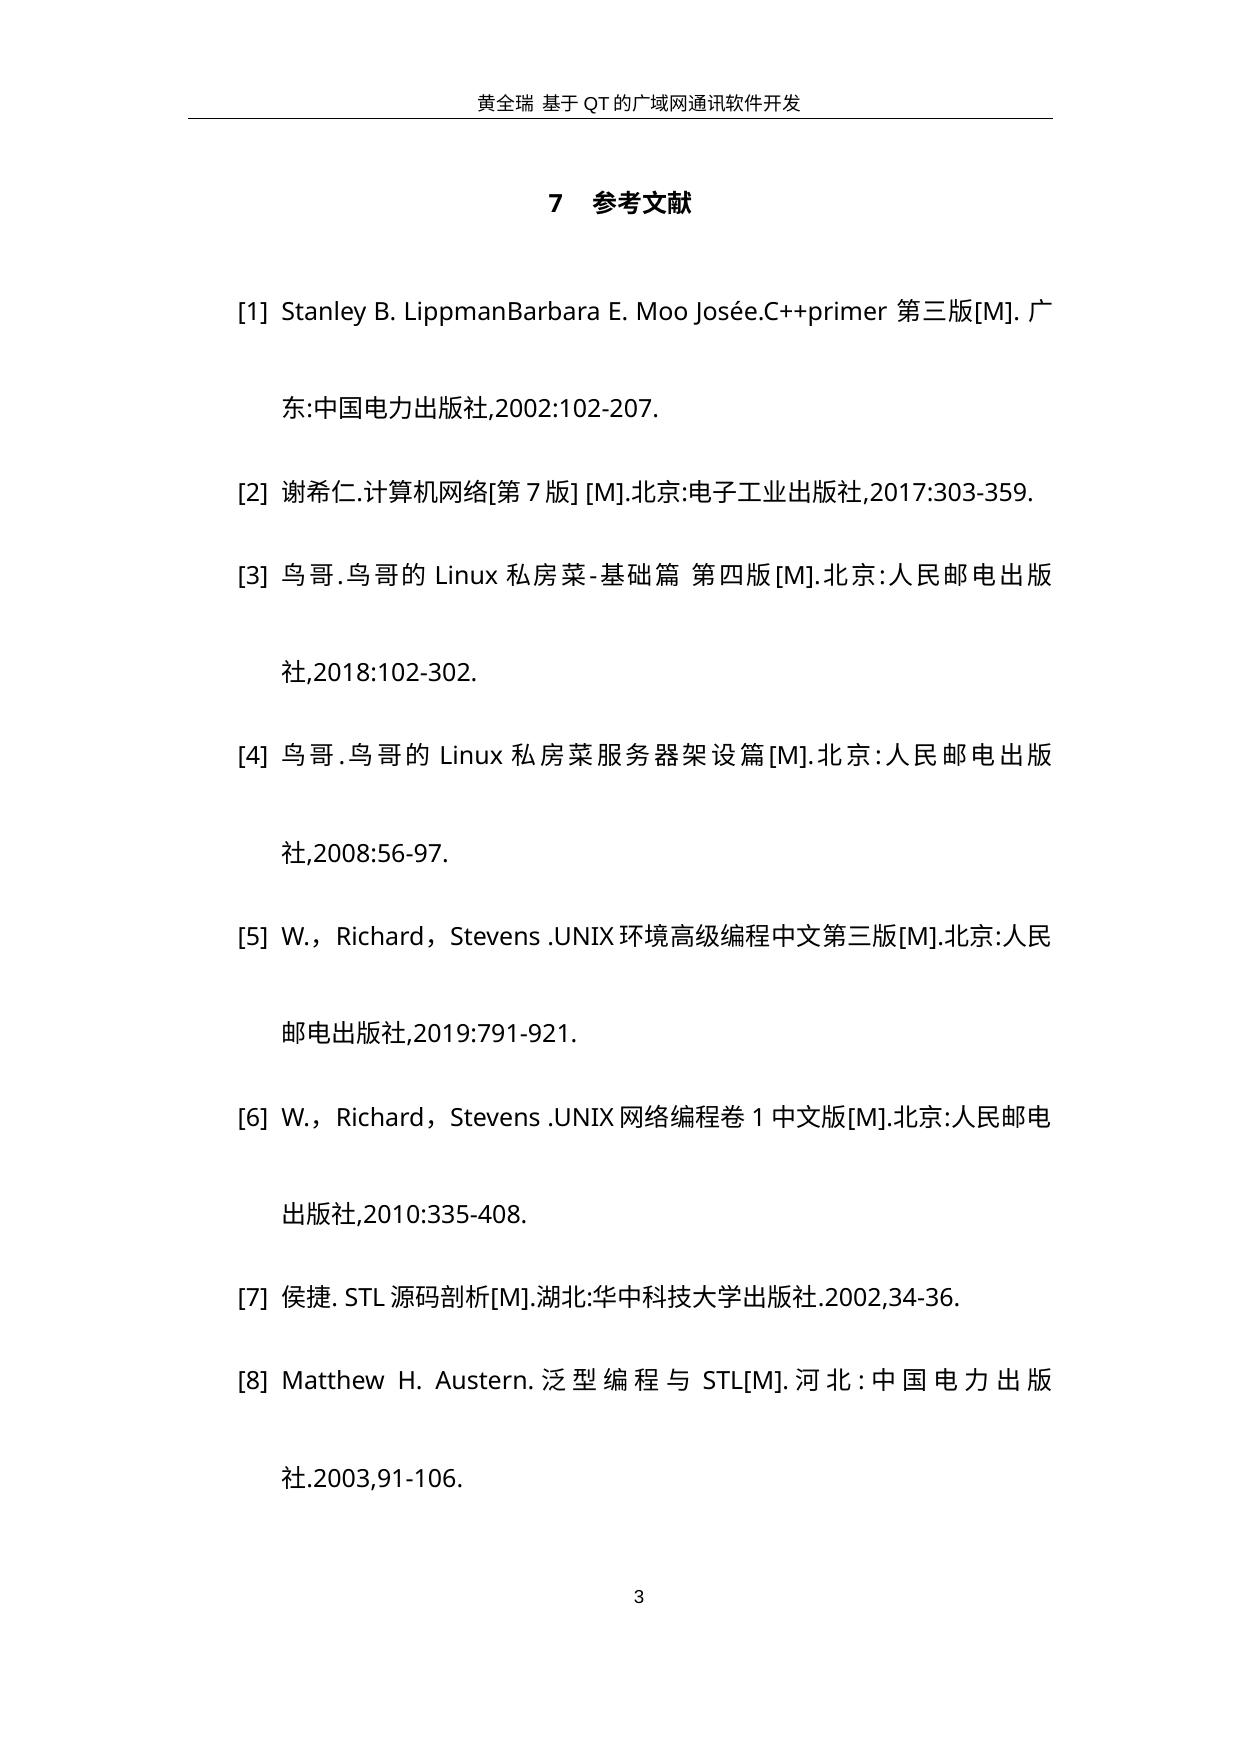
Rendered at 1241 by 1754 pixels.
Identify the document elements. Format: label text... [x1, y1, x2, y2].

list W.，Richard，Stevens .UNIX网络编程卷1中文版[M].北京:人民邮电出版社,2010:335-408. [237, 1083, 1053, 1245]
list 谢希仁.计算机网络[第7版] [M].北京:电子工业出版社,2017:303-359. [237, 458, 1053, 523]
list 鸟哥.鸟哥的Linux私房菜服务器架设篇[M].北京:人民邮电出版社,2008:56-97. [237, 721, 1053, 884]
list Matthew H. Austern.泛型编程与STL[M].河北:中国电力出版社.2003,91-106. [237, 1346, 1053, 1509]
subtitle 参考文献 [187, 169, 1053, 234]
list W.，Richard，Stevens .UNIX环境高级编程中文第三版[M].北京:人民邮电出版社,2019:791-921. [237, 902, 1053, 1064]
list 鸟哥.鸟哥的Linux私房菜-基础篇 第四版[M].北京:人民邮电出版社,2018:102-302. [237, 541, 1053, 703]
list 侯捷. STL源码剖析[M].湖北:华中科技大学出版社.2002,34-36. [237, 1263, 1053, 1328]
list Stanley B. LippmanBarbara E. Moo Josée.C++primer 第三版[M]. 广东:中国电力出版社,2002:102-207. [237, 277, 1053, 439]
